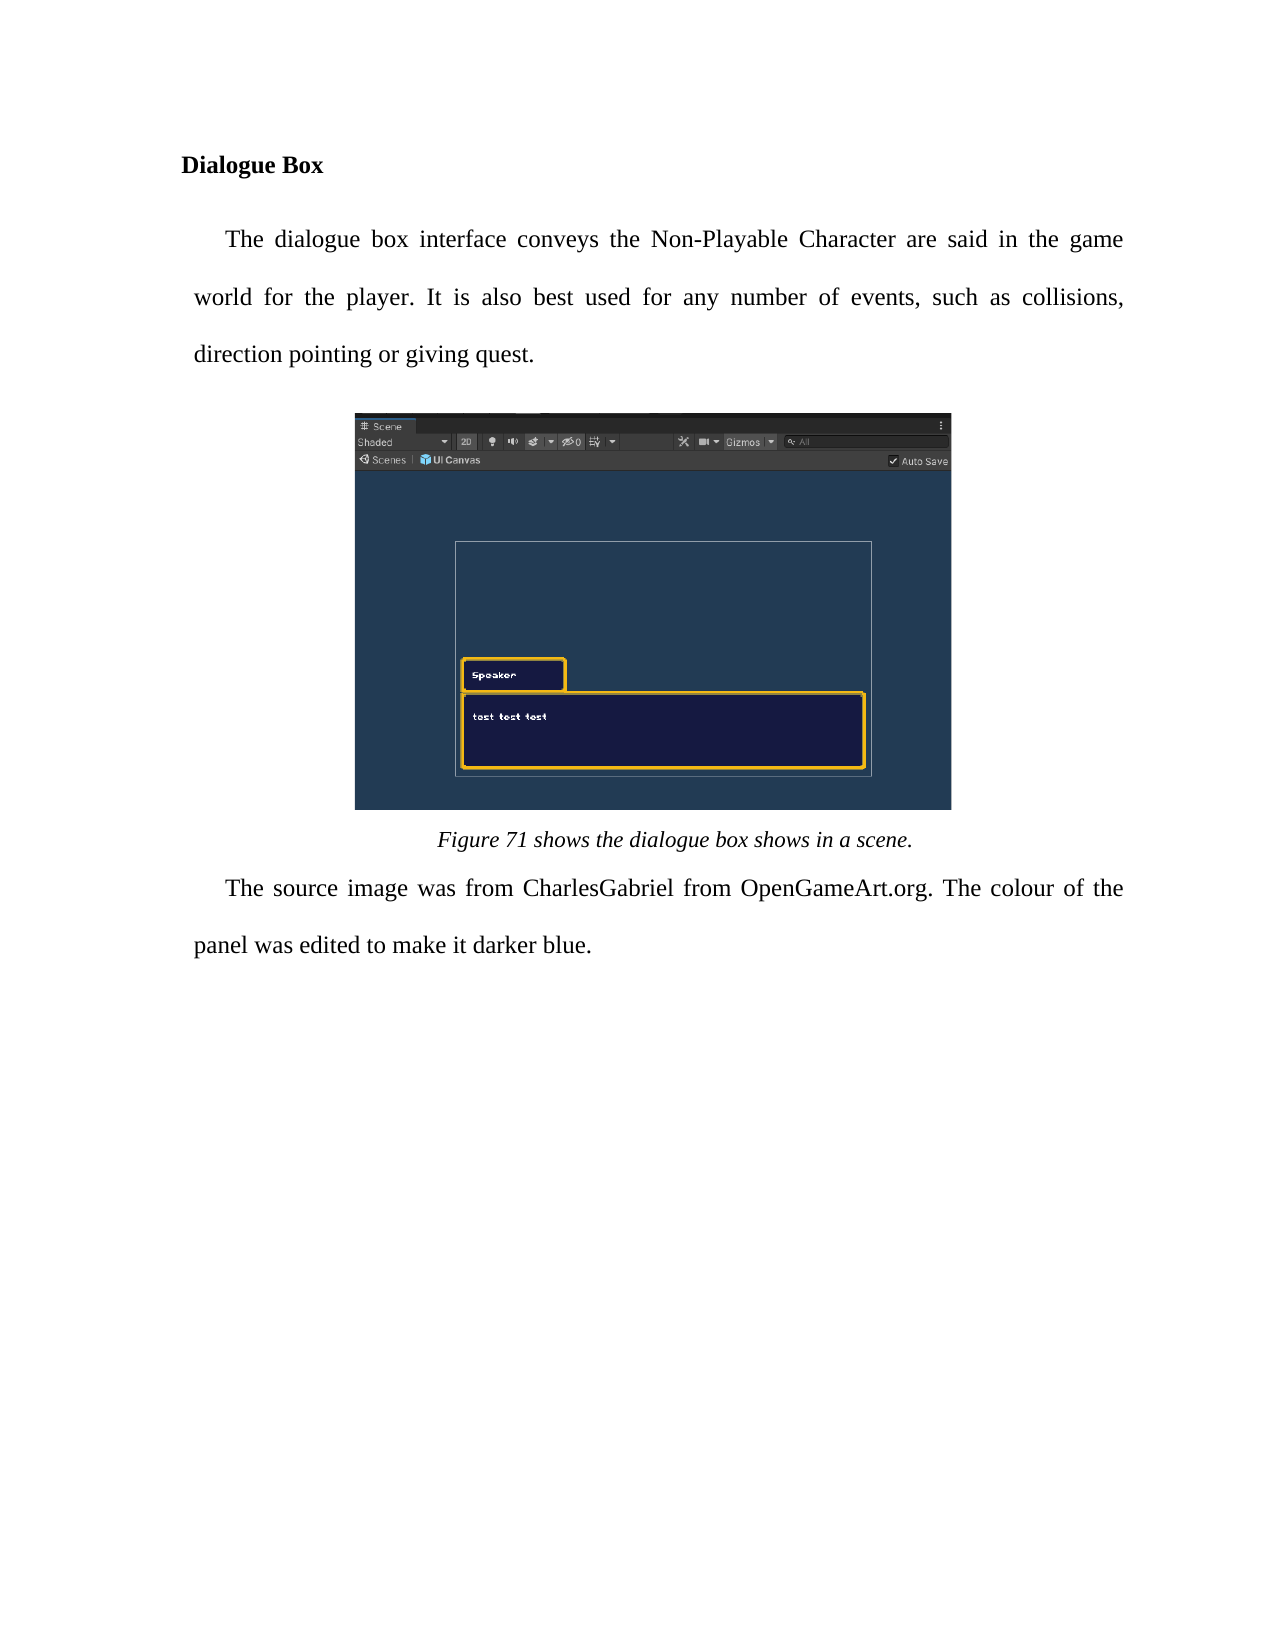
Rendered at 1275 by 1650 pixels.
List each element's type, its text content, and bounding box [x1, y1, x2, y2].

text The dialogue box interface conveys the Non-Playable Character are said in the game world for the player. It is also best used for any number of events, such as collisions, direction pointing or giving quest. [194, 224, 1125, 368]
text Figure 71 shows the dialogue box shows in a scene. [194, 826, 1125, 852]
subtitle Dialogue Box [150, 150, 1125, 179]
text The source image was from CharlesGabriel from OpenGameArt.org. The colour of the panel was edited to make it darker blue. [194, 873, 1125, 959]
picture [354, 413, 952, 810]
